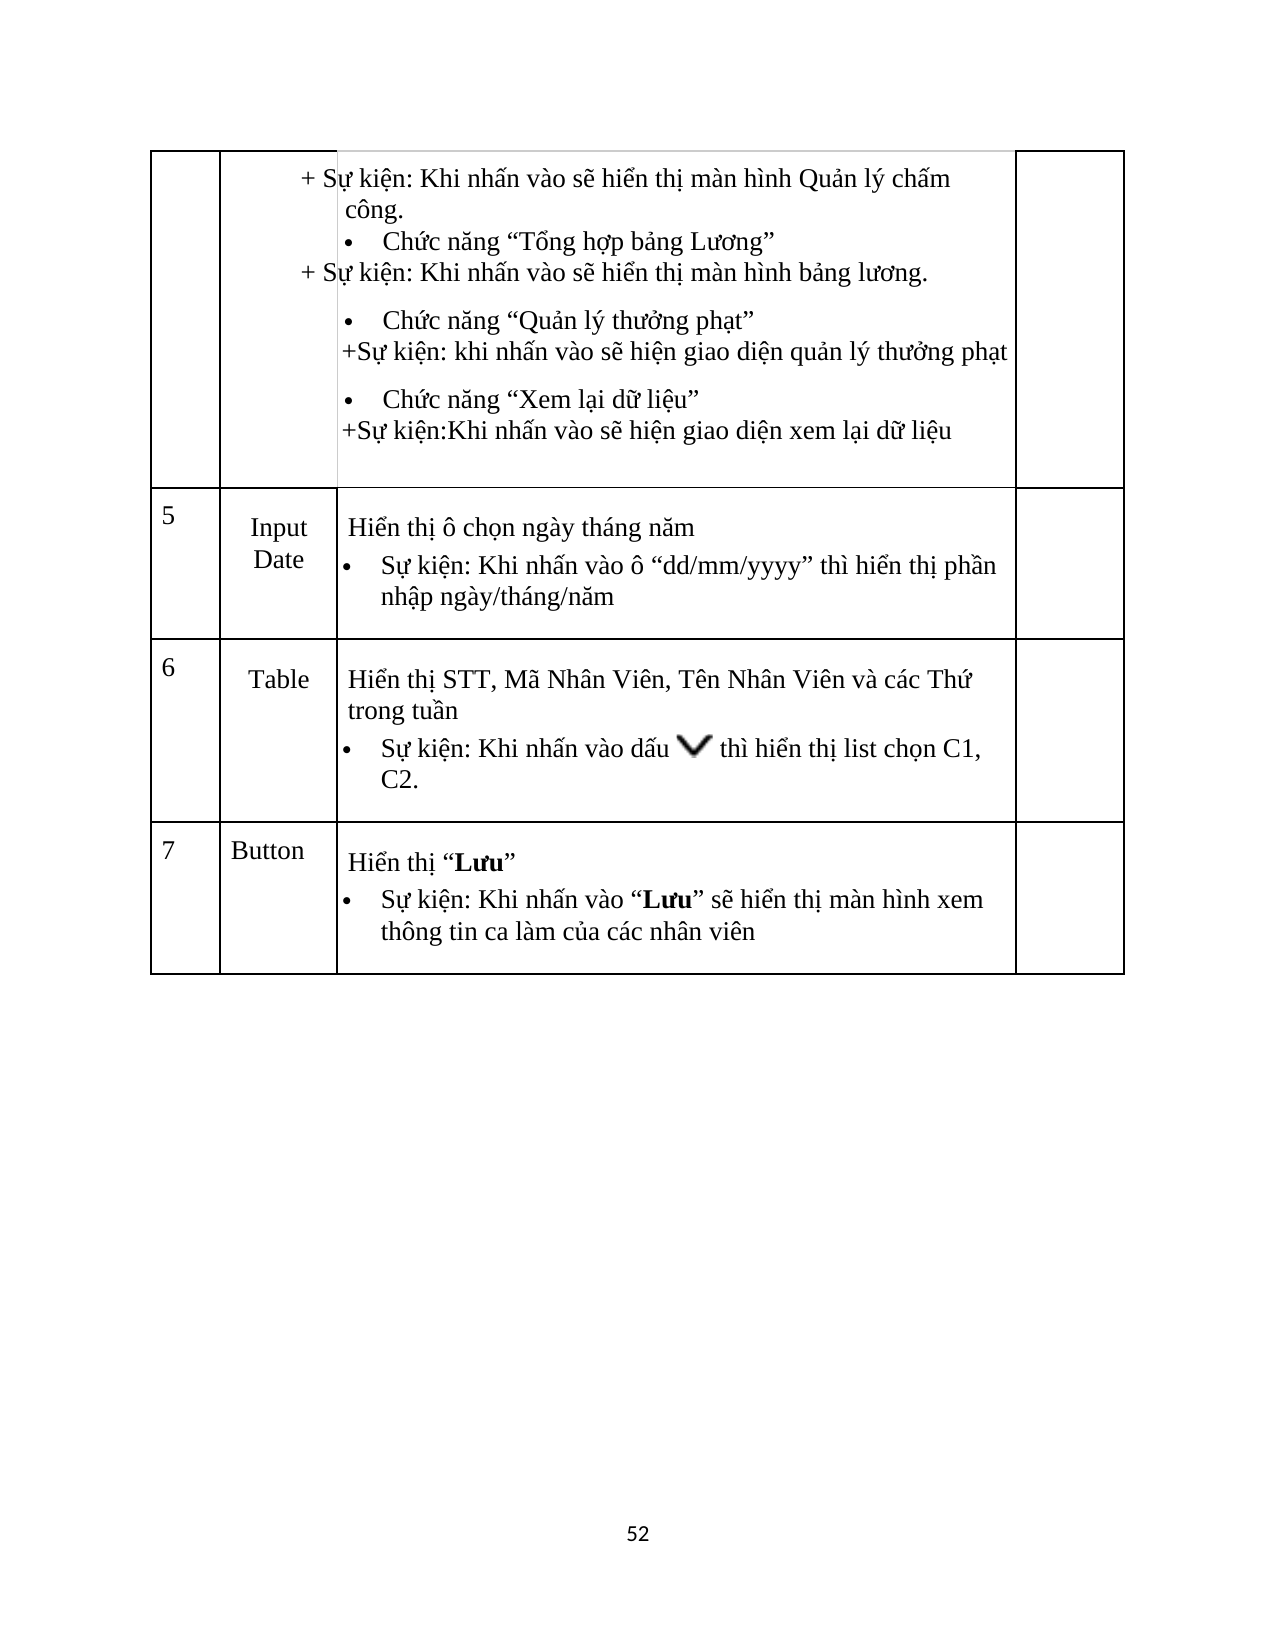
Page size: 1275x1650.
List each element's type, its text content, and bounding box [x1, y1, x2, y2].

table_cell Input Date [221, 489, 336, 638]
table_cell [1017, 489, 1123, 638]
table_cell Hiển thị STT, Mã Nhân Viên, Tên Nhân Viên và các Thứ trong tuần Sự kiện: Khi nhấn vào dấu thì hiển thị list chọn C1, C2. [338, 640, 1015, 821]
table_cell Hiển thị ô chọn ngày tháng năm Sự kiện: Khi nhấn vào ô “dd/mm/yyyy” thì hiển thị phần nhập ngày/tháng/năm [338, 488, 1015, 638]
table_cell [1017, 640, 1123, 821]
table_cell Table [221, 640, 336, 821]
table_cell 6 [152, 640, 219, 821]
table_cell [1017, 152, 1123, 487]
picture [676, 734, 713, 758]
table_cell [338, 152, 1015, 487]
table_cell [1017, 823, 1123, 973]
table_cell 4 [152, 152, 219, 487]
table_cell Menu [221, 152, 337, 487]
table_cell 5 [152, 489, 219, 638]
table_cell Button [221, 823, 336, 973]
table_cell Hiển thị “Lưu” Sự kiện: Khi nhấn vào “Lưu” sẽ hiển thị màn hình xem thông tin ca làm của các nhân viên [338, 823, 1015, 973]
table_cell 7 [152, 823, 219, 973]
